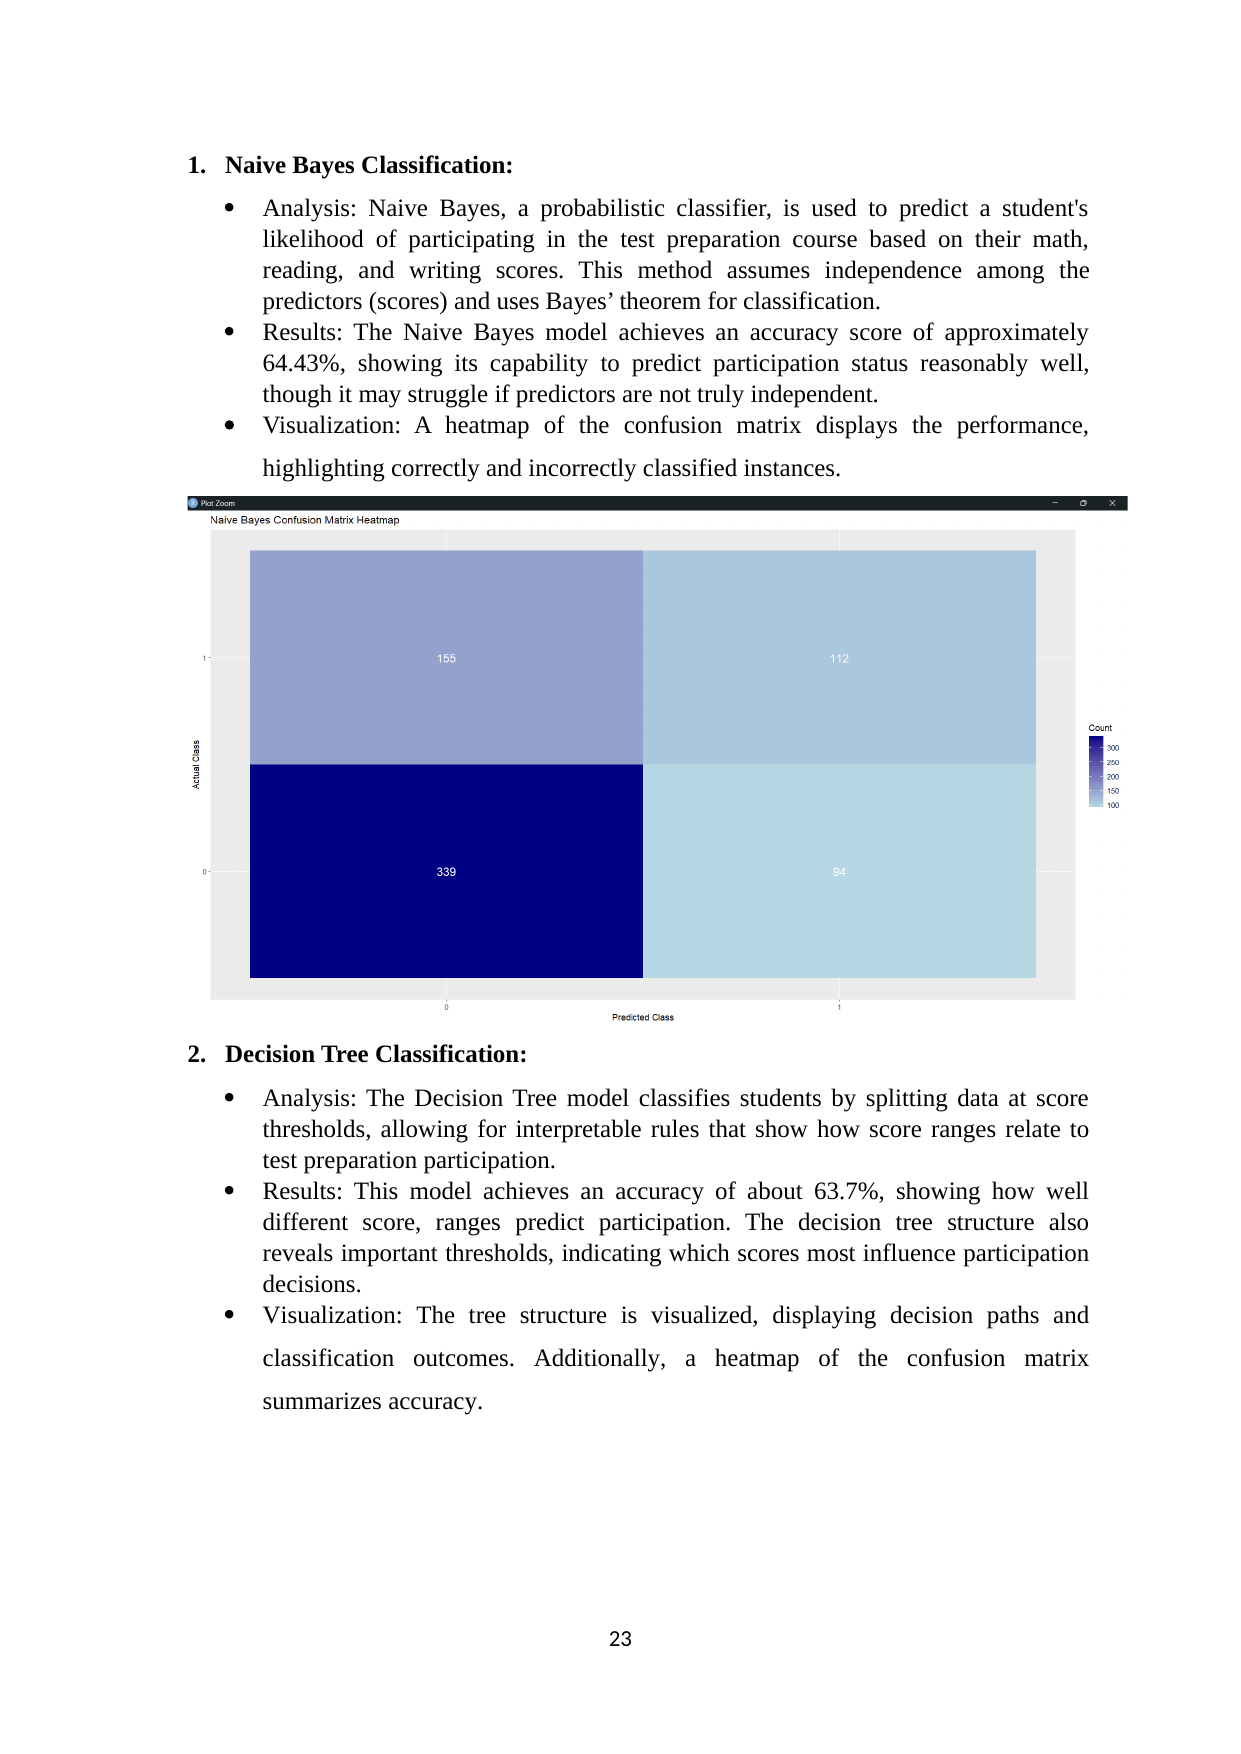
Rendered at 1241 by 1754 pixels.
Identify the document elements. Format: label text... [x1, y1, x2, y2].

list Analysis: The Decision Tree model classifies students by splitting data at score thresholds, allowing for interpretable rules that show how score ranges relate to test preparation participation. [225, 1083, 1090, 1173]
list Results: This model achieves an accuracy of about 63.7%, showing how well different score, ranges predict participation. The decision tree structure also reveals important thresholds, indicating which scores most influence participation decisions. [225, 1176, 1090, 1298]
list Naive Bayes Classification: [187, 150, 1090, 179]
list Results: The Naive Bayes model achieves an accuracy score of approximately 64.43%, showing its capability to predict participation status reasonably well, though it may struggle if predictors are not truly independent. [225, 317, 1090, 408]
list Analysis: Naive Bayes, a probabilistic classifier, is used to predict a student's likelihood of participating in the test preparation course based on their math, reading, and writing scores. This method assumes independence among the predictors (scores) and uses Bayes’ theorem for classification. [225, 193, 1090, 315]
picture [187, 496, 1128, 1026]
list Visualization: A heatmap of the confusion matrix displays the performance, highlighting correctly and incorrectly classified instances. [225, 410, 1090, 482]
list Decision Tree Classification: [187, 1039, 1090, 1068]
list Visualization: The tree structure is visualized, displaying decision paths and classification outcomes. Additionally, a heatmap of the confusion matrix summarizes accuracy. [225, 1300, 1090, 1415]
